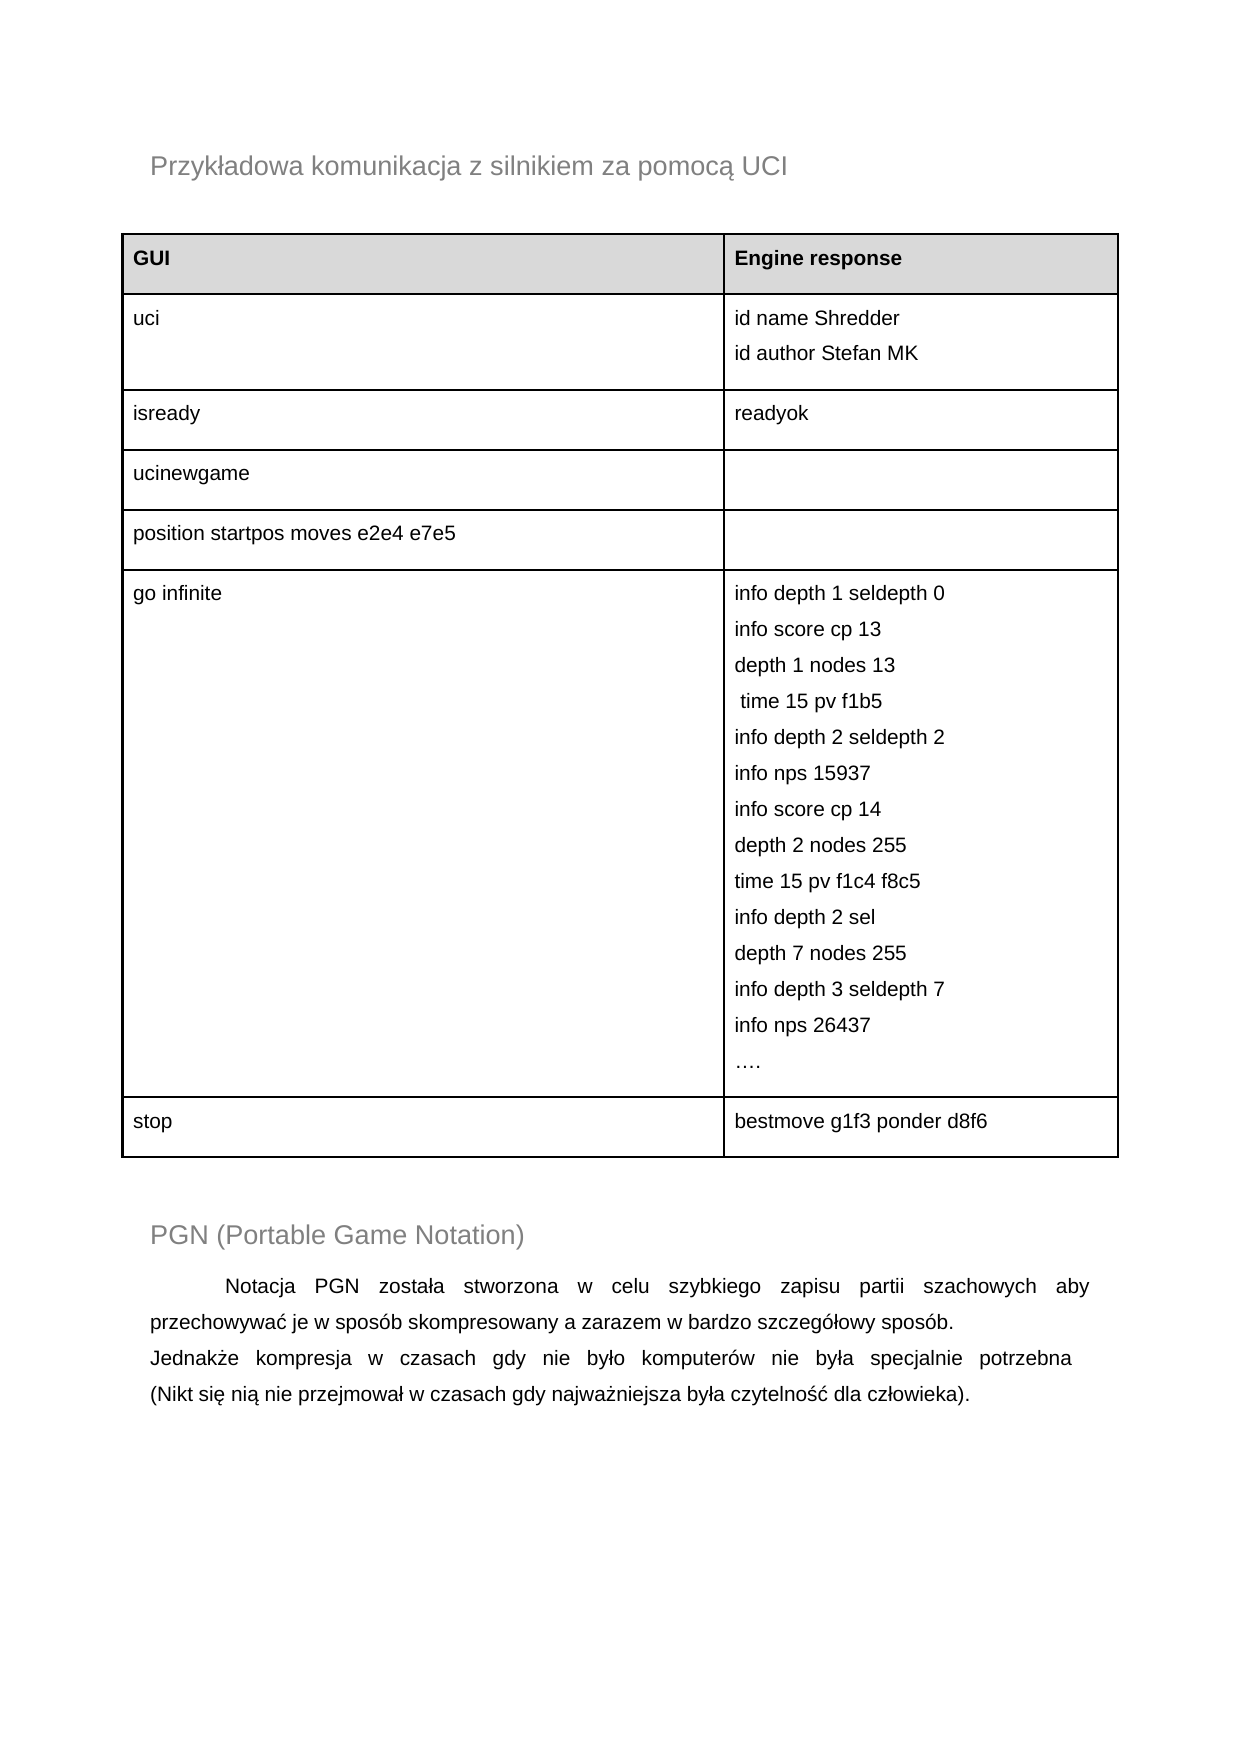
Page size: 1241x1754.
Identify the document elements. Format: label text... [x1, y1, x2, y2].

table_cell uci [124, 295, 723, 389]
text Jednakże kompresja w czasach gdy nie było komputerów nie była specjalnie potrzebna (Nikt się nią nie przejmował w czasach gdy najważniejsza była czytelność dla człowieka). [150, 1346, 1090, 1406]
table_cell ucinewgame [124, 451, 723, 509]
table_cell stop [124, 1098, 723, 1156]
text Przykładowa komunikacja z silnikiem za pomocą UCI [150, 150, 1090, 181]
subtitle PGN (Portable Game Notation) [150, 1219, 1090, 1250]
table_cell isready [124, 391, 723, 449]
table_cell [725, 511, 1117, 569]
table_cell position startpos moves e2e4 e7e5 [124, 511, 723, 569]
table_cell info depth 1 seldepth 0 info score cp 13 depth 1 nodes 13 time 15 pv f1b5 info depth 2 seldepth 2 info nps 15937 info score cp 14 depth 2 nodes 255 time 15 pv f1c4 f8c5 info depth 2 sel depth 7 nodes 255 info depth 3 seldepth 7 info nps 26437 …. [725, 571, 1117, 1096]
table_cell readyok [725, 391, 1117, 449]
table_cell id name Shredder id author Stefan MK [725, 295, 1117, 389]
table_header GUI [124, 235, 723, 293]
table_header Engine response [725, 235, 1117, 293]
text Notacja PGN została stworzona w celu szybkiego zapisu partii szachowych aby przechowywać je w sposób skompresowany a zarazem w bardzo szczegółowy sposób. [150, 1274, 1090, 1334]
table_cell [725, 451, 1117, 509]
table_cell bestmove g1f3 ponder d8f6 [725, 1098, 1117, 1156]
table_cell go infinite [124, 571, 723, 1096]
